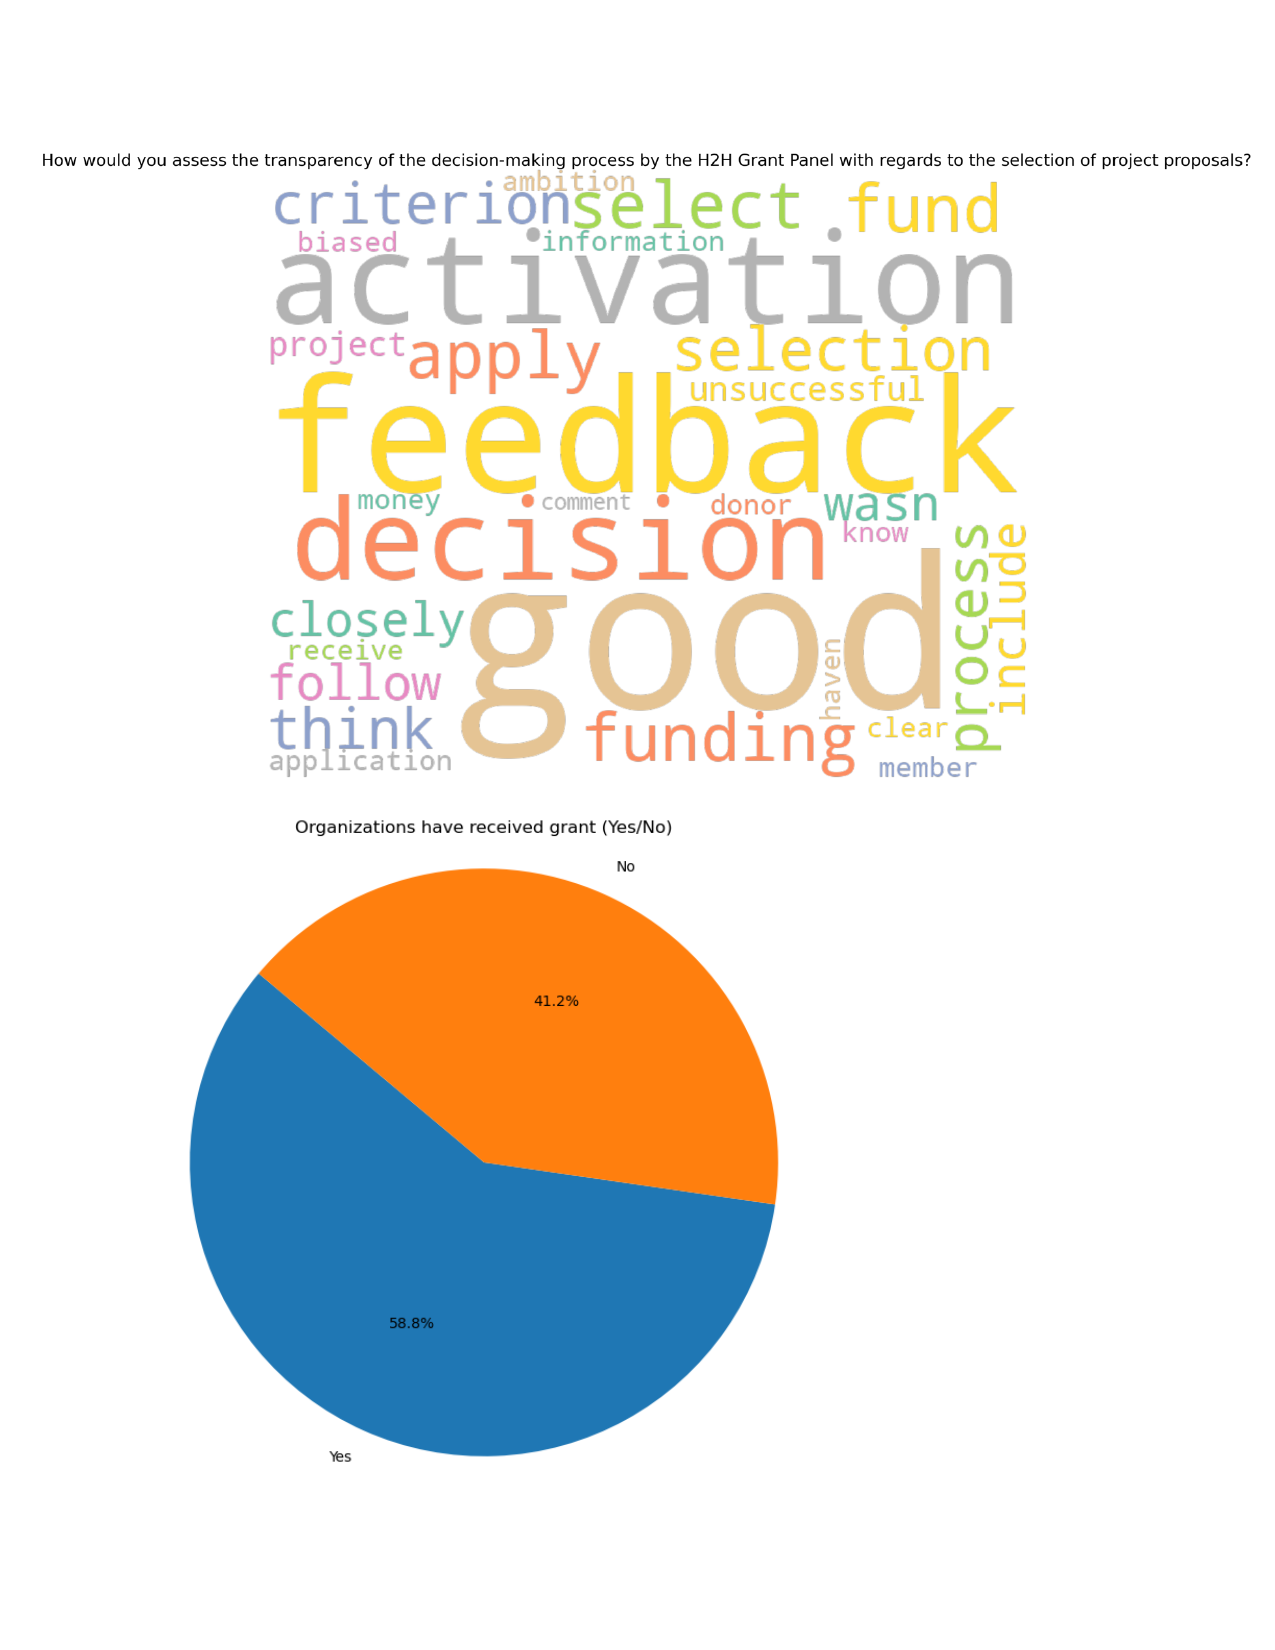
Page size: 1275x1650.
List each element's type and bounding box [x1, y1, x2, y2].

picture [150, 810, 818, 1494]
picture [37, 150, 1254, 782]
